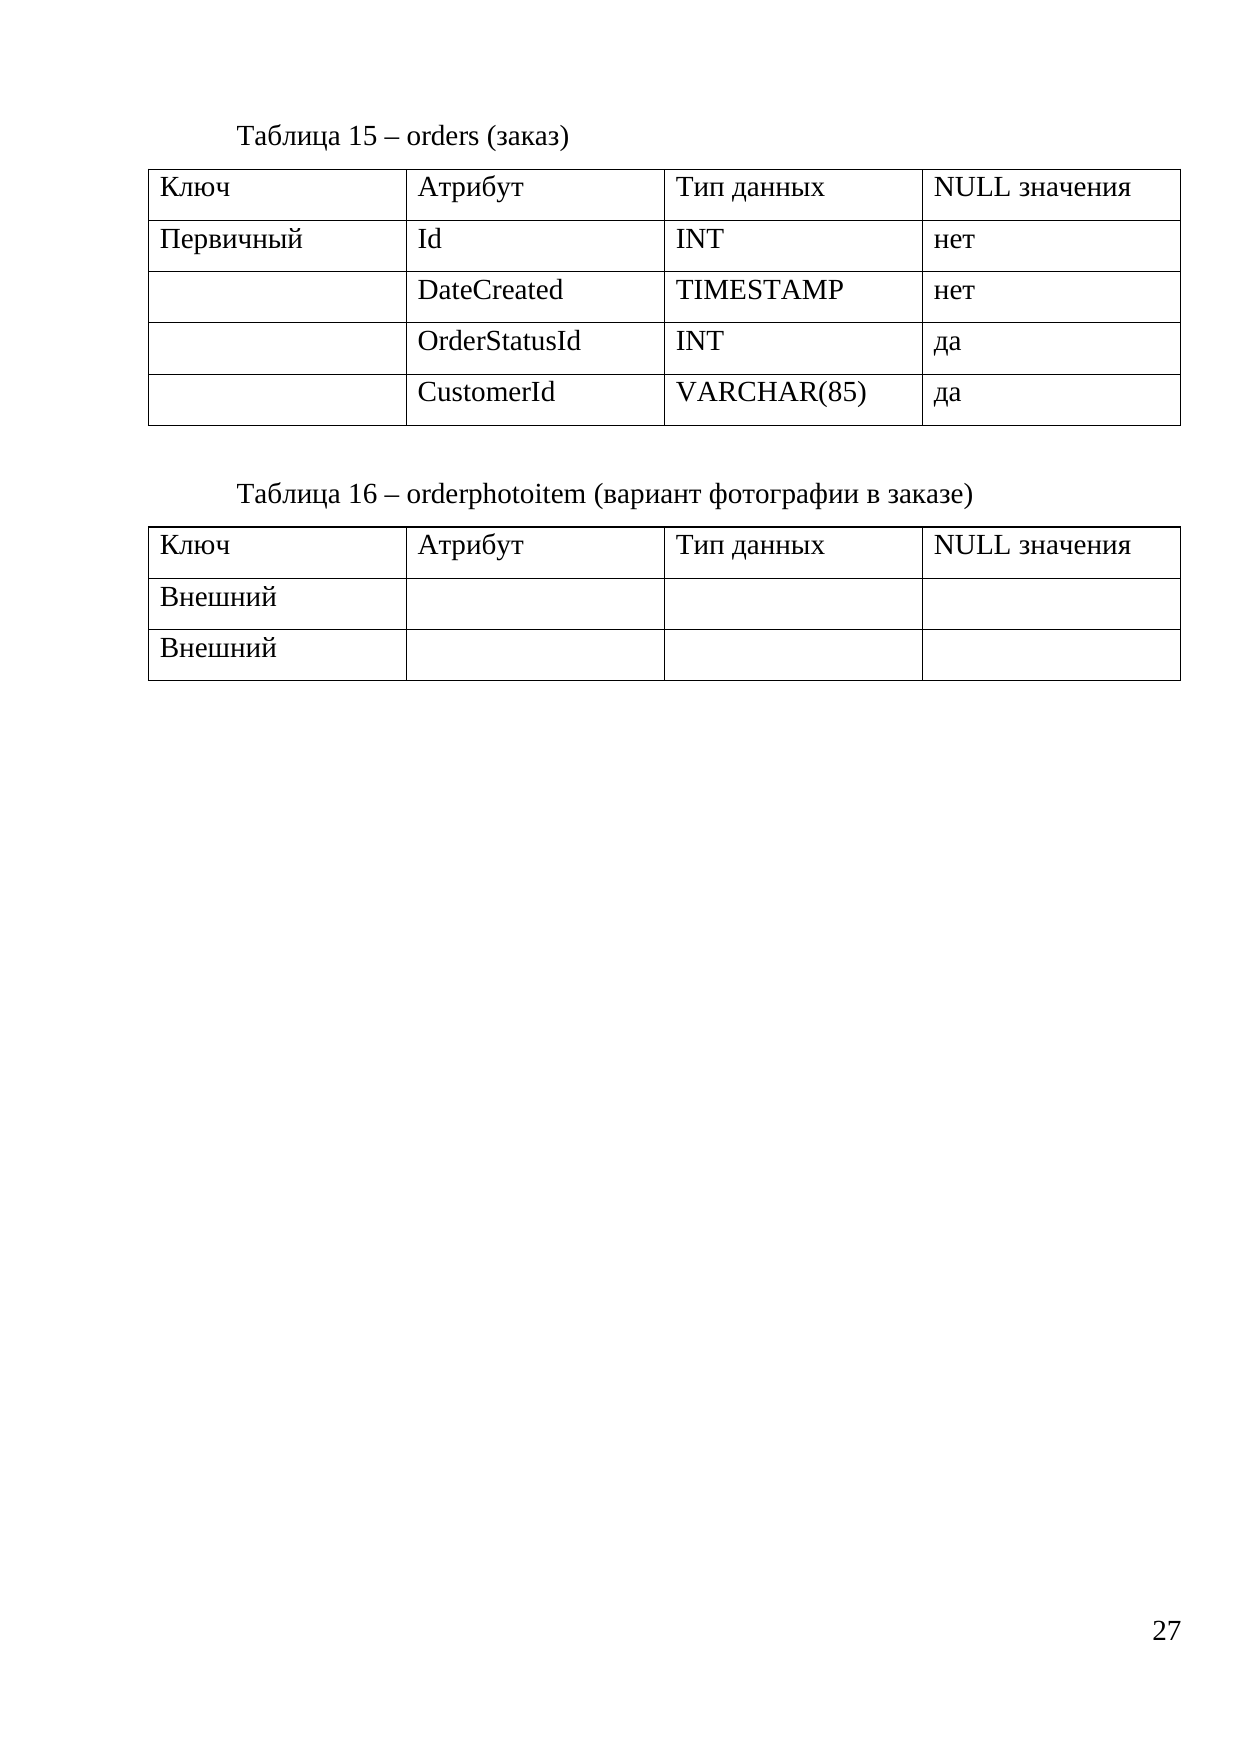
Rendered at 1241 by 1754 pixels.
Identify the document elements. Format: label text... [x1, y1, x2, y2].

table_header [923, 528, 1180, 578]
text Таблица 16 – orderphotoitem (вариант фотографии в заказе) [148, 476, 1181, 509]
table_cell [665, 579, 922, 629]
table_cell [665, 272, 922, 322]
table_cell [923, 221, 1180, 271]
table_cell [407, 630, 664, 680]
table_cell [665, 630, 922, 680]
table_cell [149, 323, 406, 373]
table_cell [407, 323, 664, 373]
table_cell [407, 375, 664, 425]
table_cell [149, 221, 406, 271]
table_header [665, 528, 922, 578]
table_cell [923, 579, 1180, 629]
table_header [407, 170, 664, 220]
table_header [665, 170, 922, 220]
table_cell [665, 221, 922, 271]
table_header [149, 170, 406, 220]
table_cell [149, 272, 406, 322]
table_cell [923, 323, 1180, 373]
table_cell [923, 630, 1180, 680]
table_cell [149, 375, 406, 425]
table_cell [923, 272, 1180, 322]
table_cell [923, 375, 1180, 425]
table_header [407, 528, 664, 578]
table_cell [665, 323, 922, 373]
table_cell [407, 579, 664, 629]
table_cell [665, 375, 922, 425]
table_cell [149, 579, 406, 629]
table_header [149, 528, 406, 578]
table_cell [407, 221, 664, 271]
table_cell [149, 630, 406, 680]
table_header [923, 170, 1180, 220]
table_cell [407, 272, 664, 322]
text Таблица 15 – orders (заказ) [148, 118, 1181, 152]
